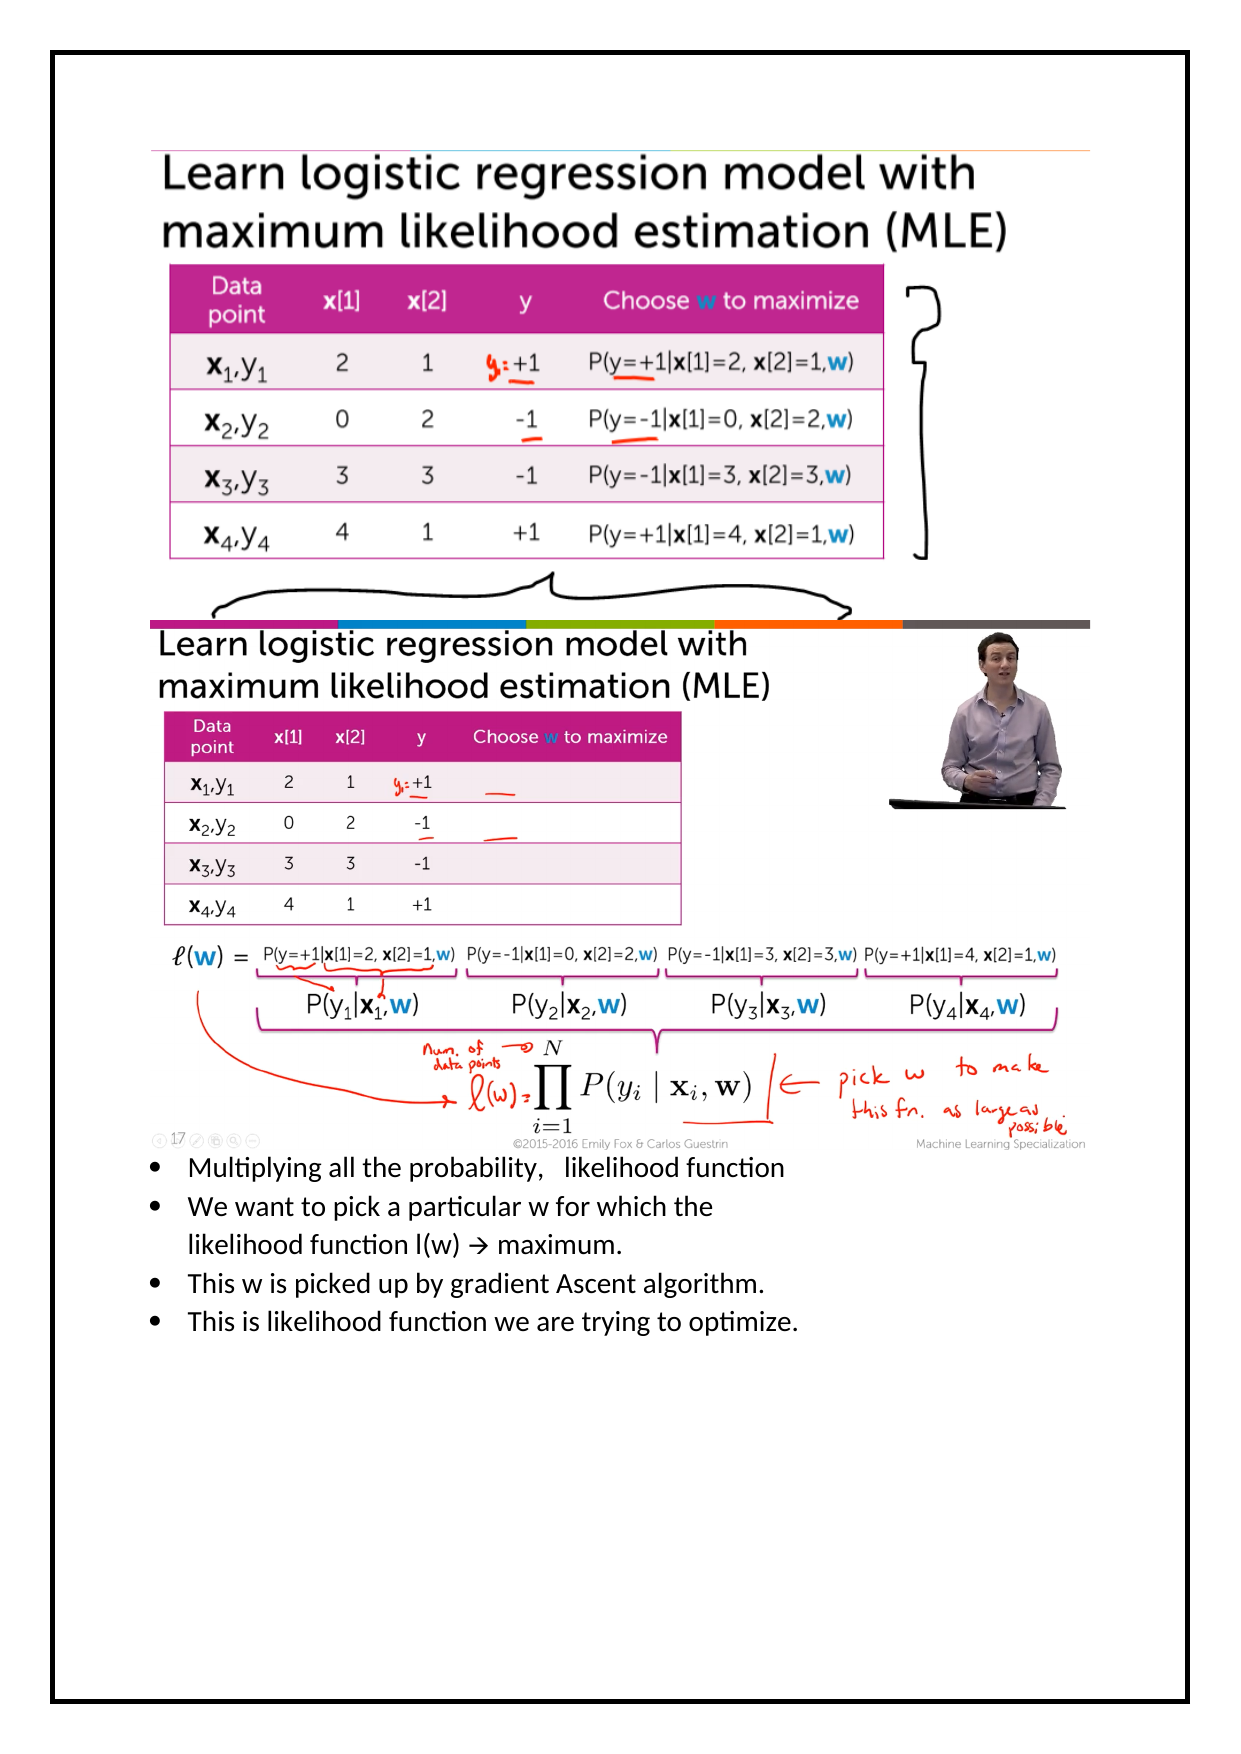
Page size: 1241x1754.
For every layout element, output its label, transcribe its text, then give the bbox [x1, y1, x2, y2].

list This is likelihood function we are trying to optimize. [150, 1303, 1090, 1339]
list Multiplying all the probability, likelihood function [150, 1150, 1090, 1185]
list This w is picked up by gradient Ascent algorithm. [150, 1265, 1090, 1301]
picture [150, 150, 1091, 1150]
list We want to pick a particular w for which the likelihood function l(w) maximum. [150, 1188, 1090, 1262]
